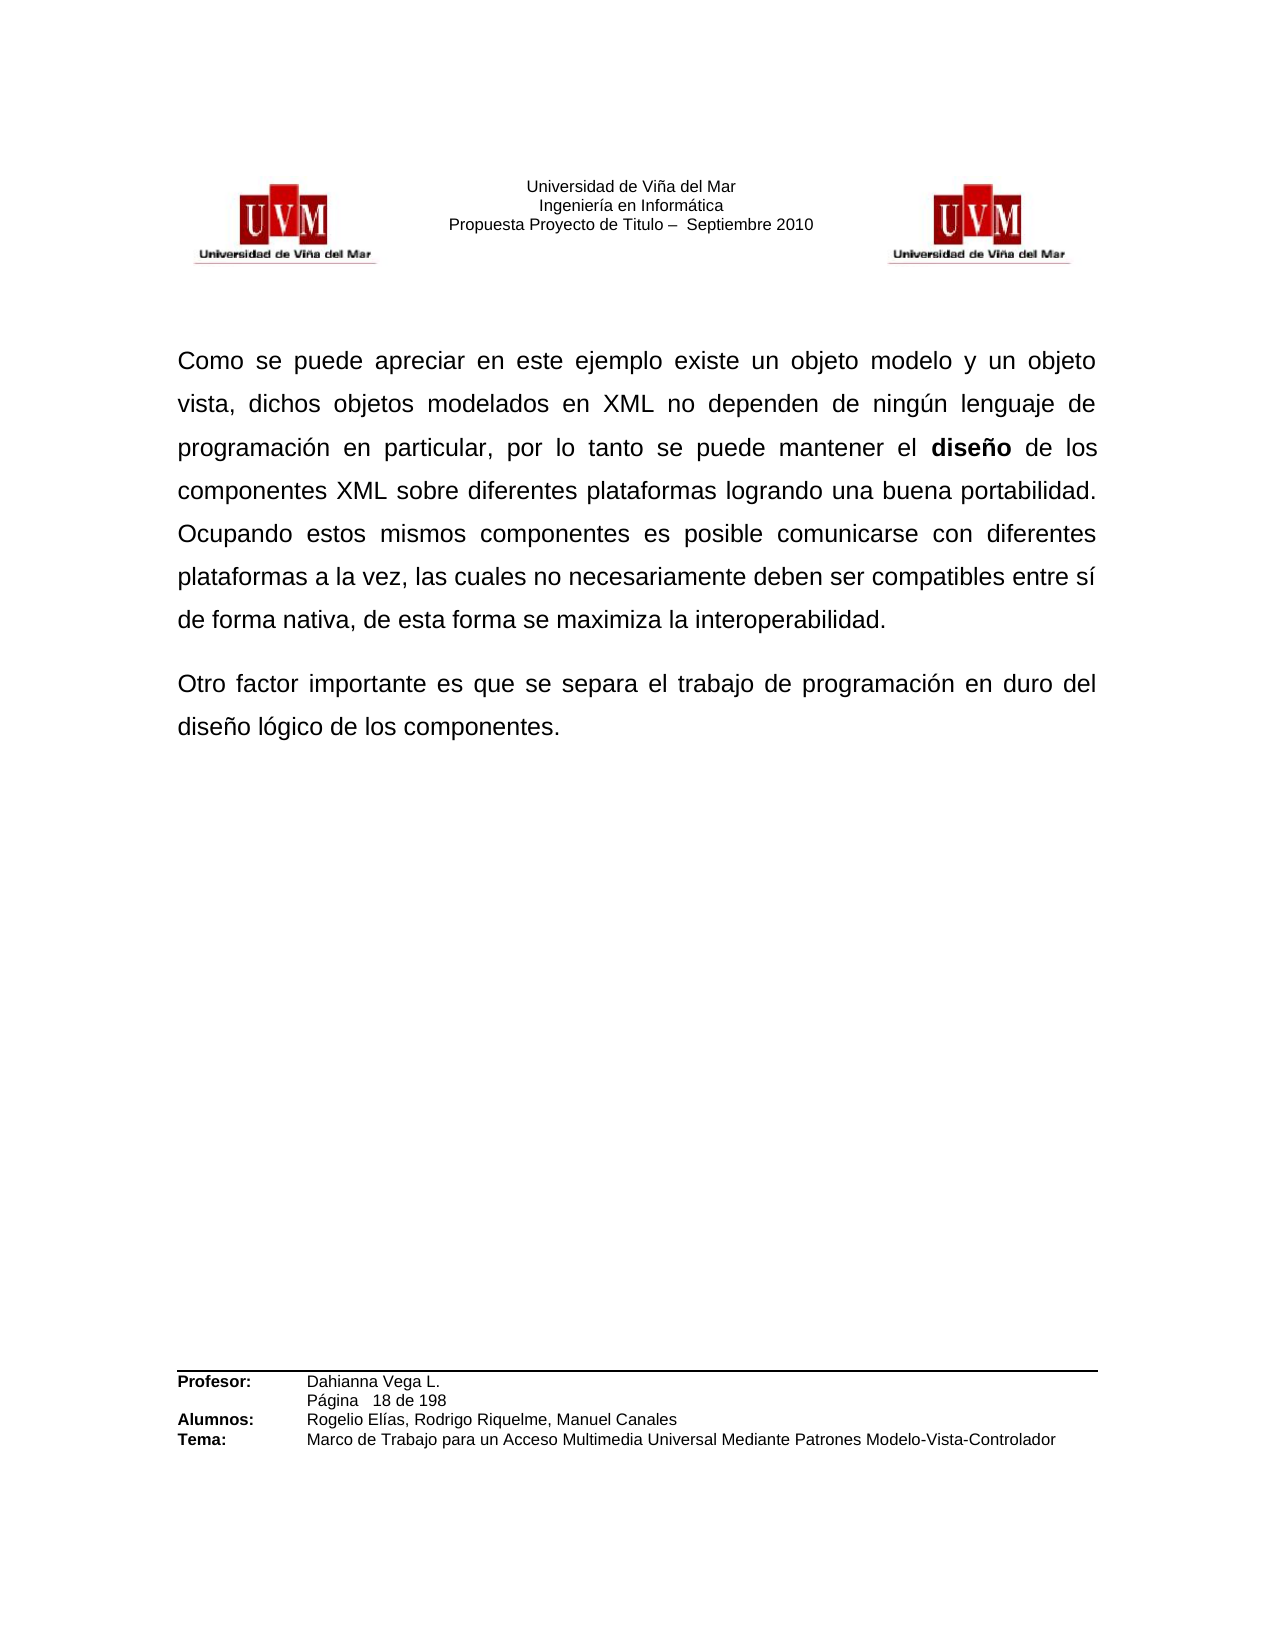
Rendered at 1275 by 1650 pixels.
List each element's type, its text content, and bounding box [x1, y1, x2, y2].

picture [871, 176, 1084, 267]
text Otro factor importante es que se separa el trabajo de programación en duro del diseño lógico de los componentes. [177, 669, 1098, 741]
picture [177, 176, 390, 267]
text Como se puede apreciar en este ejemplo existe un objeto modelo y un objeto vista, dichos objetos modelados en XML no dependen de ningún lenguaje de programación en particular, por lo tanto se puede mantener el diseño de los componentes XML sobre diferentes plataformas logrando una buena portabilidad. Ocupando estos mismos componentes es posible comunicarse con diferentes plataformas a la vez, las cuales no necesariamente deben ser compatibles entre sí de forma nativa, de esta forma se maximiza la interoperabilidad. [177, 346, 1098, 634]
